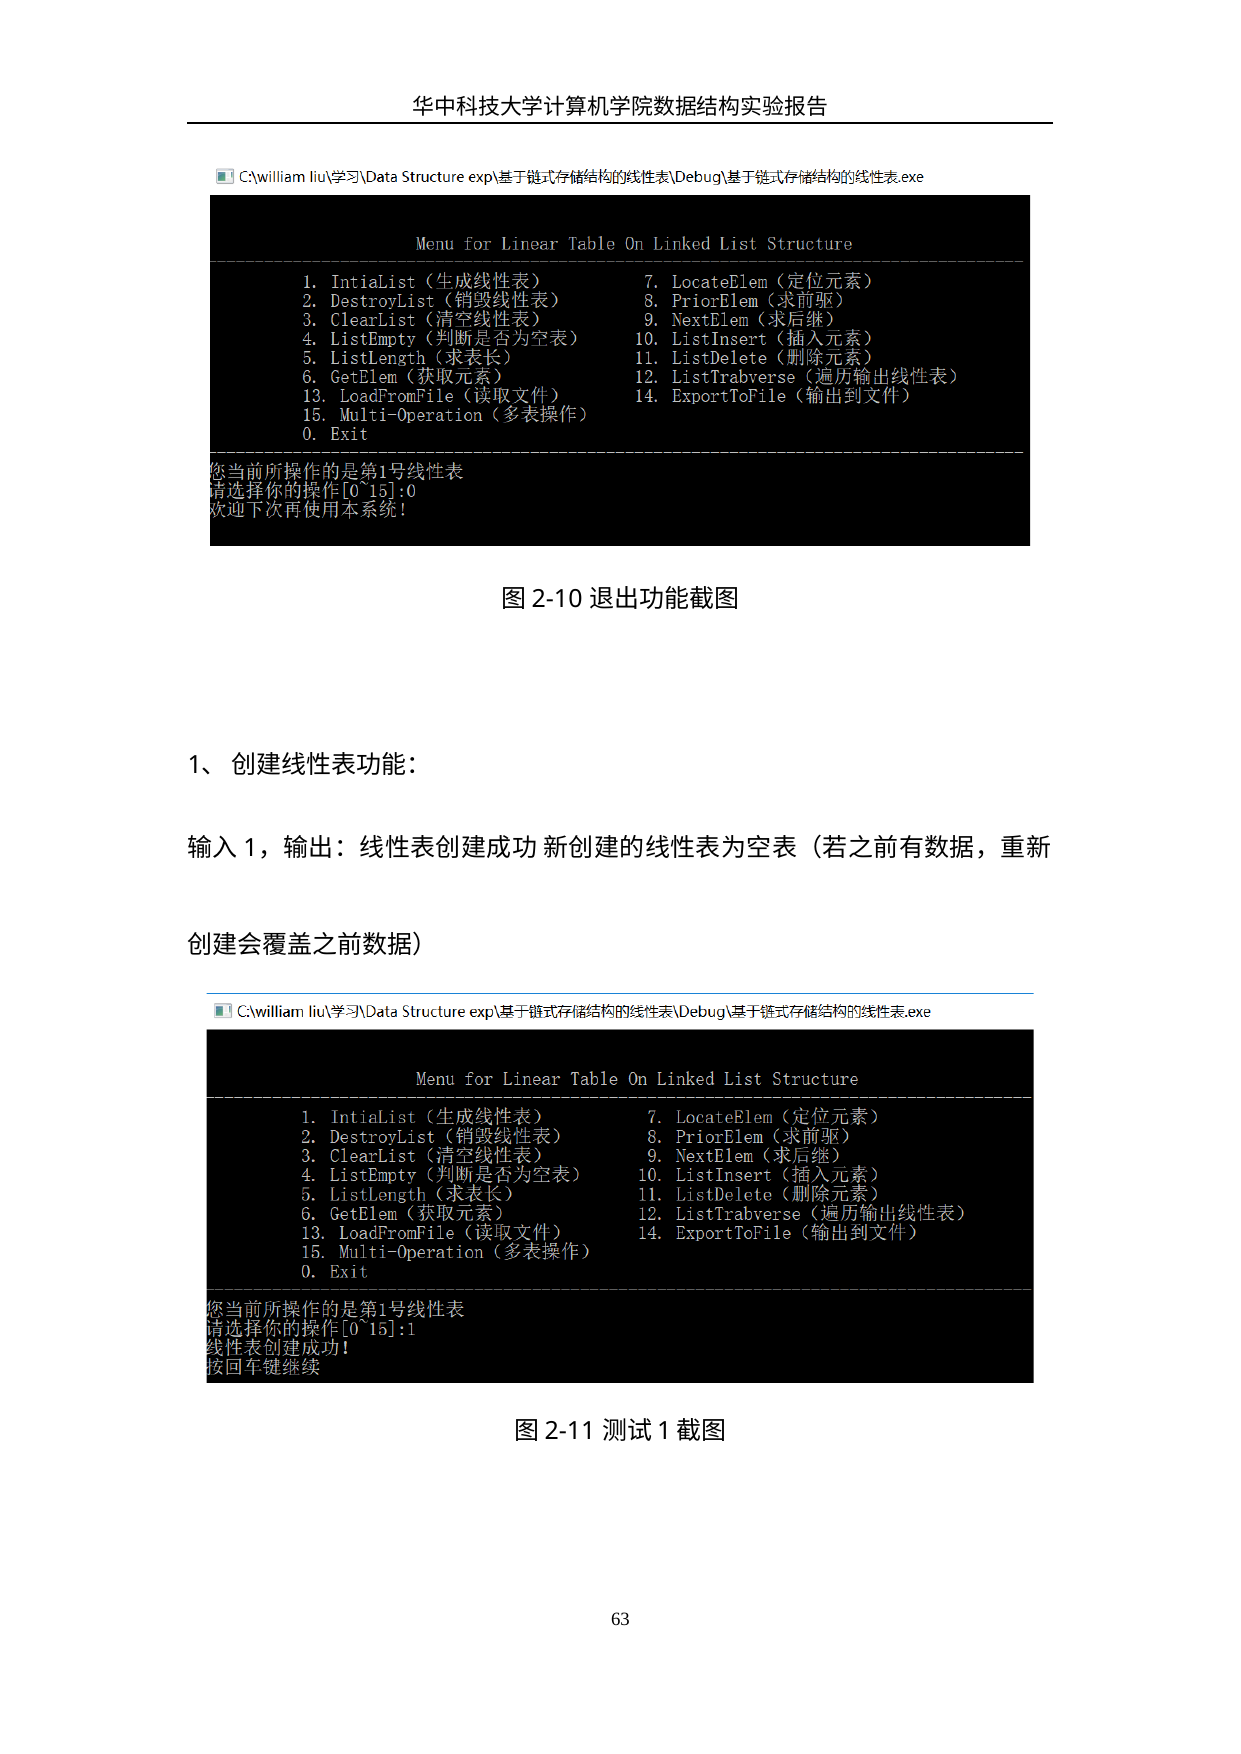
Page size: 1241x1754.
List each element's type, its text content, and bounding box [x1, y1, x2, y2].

text 图2-11 测试1截图 [187, 1396, 1053, 1461]
text 图2-10 退出功能截图 [187, 564, 1053, 629]
picture [206, 993, 1034, 1383]
text 输入1，输出：线性表创建成功 新创建的线性表为空表（若之前有数据，重新创建会覆盖之前数据） [187, 813, 1053, 975]
picture [210, 162, 1031, 546]
text 1、 创建线性表功能： [187, 730, 1053, 795]
